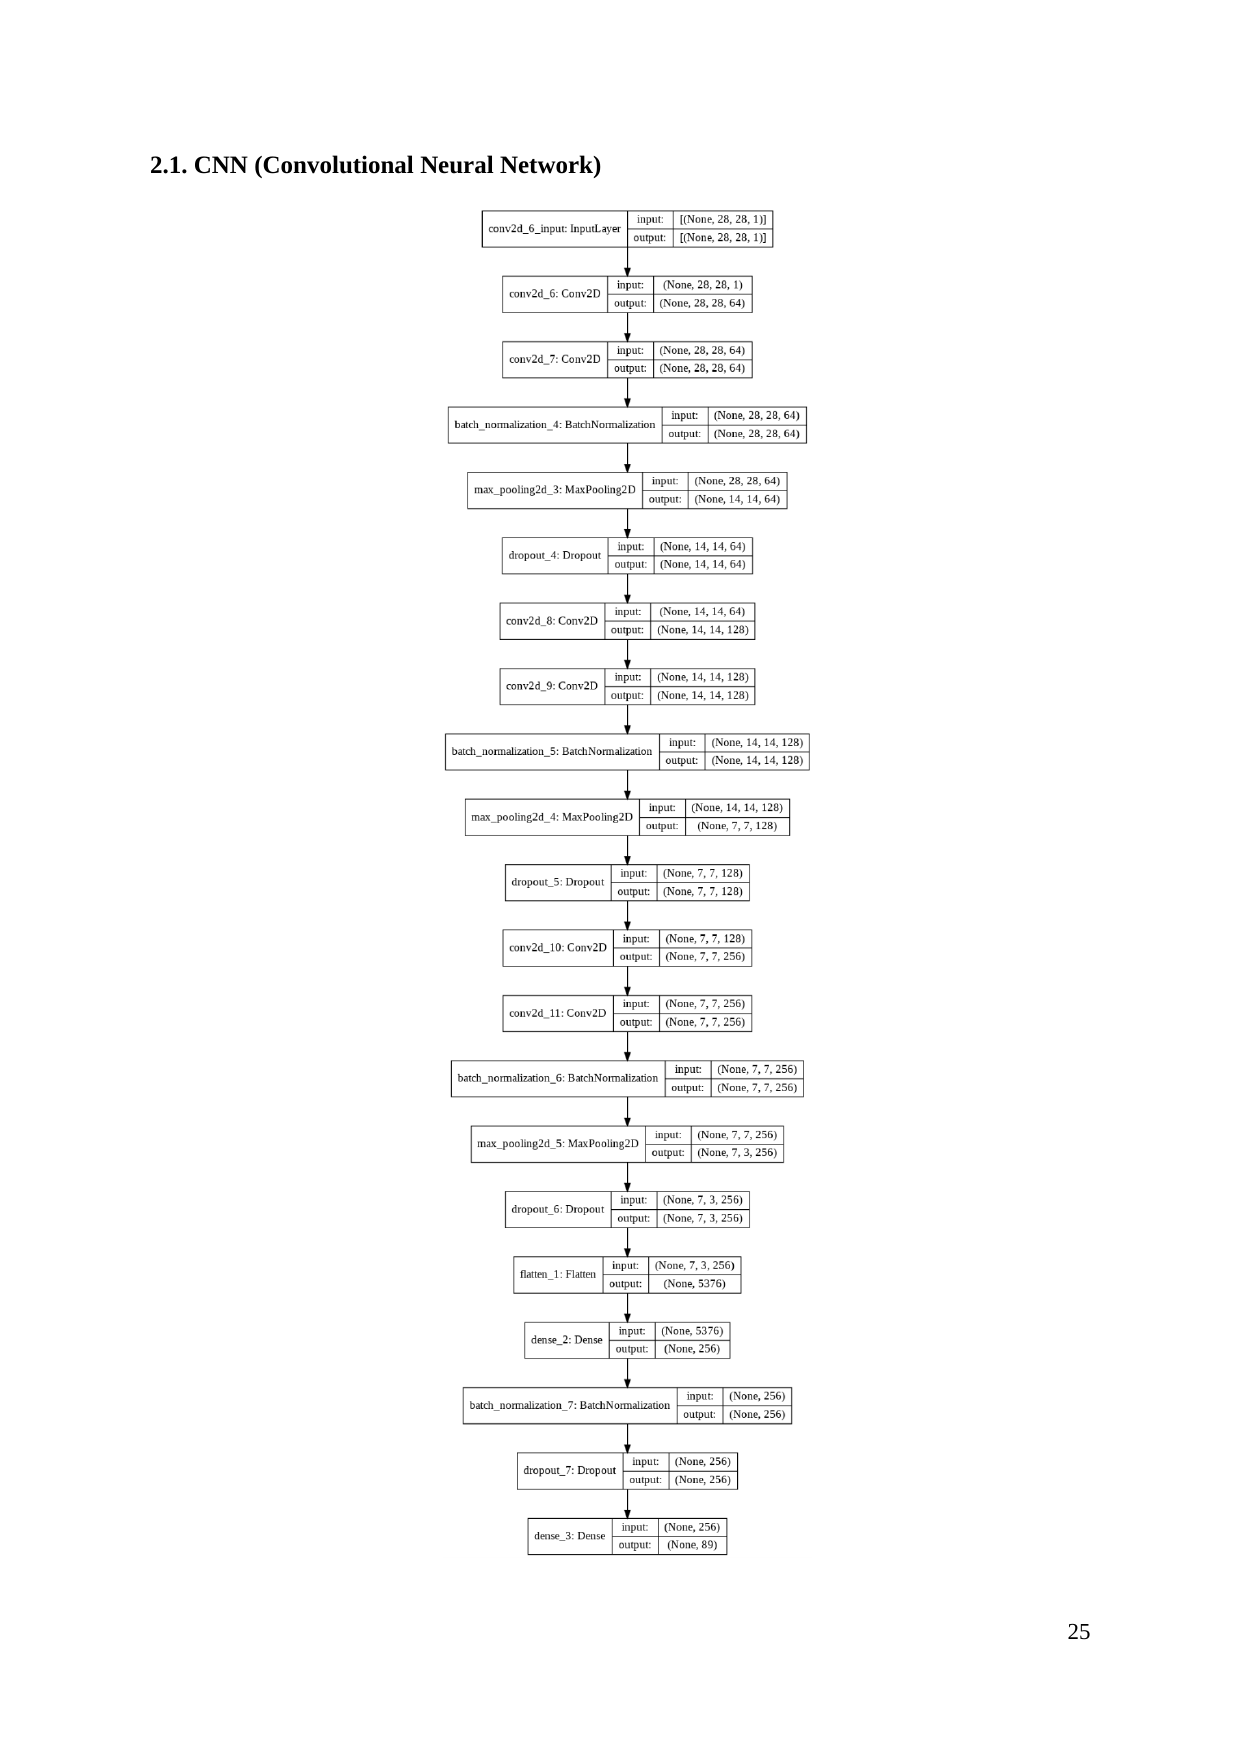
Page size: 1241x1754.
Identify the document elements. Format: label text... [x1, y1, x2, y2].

subtitle 2.1. CNN (Convolutional Neural Network) [150, 150, 1090, 179]
picture [442, 207, 812, 1558]
